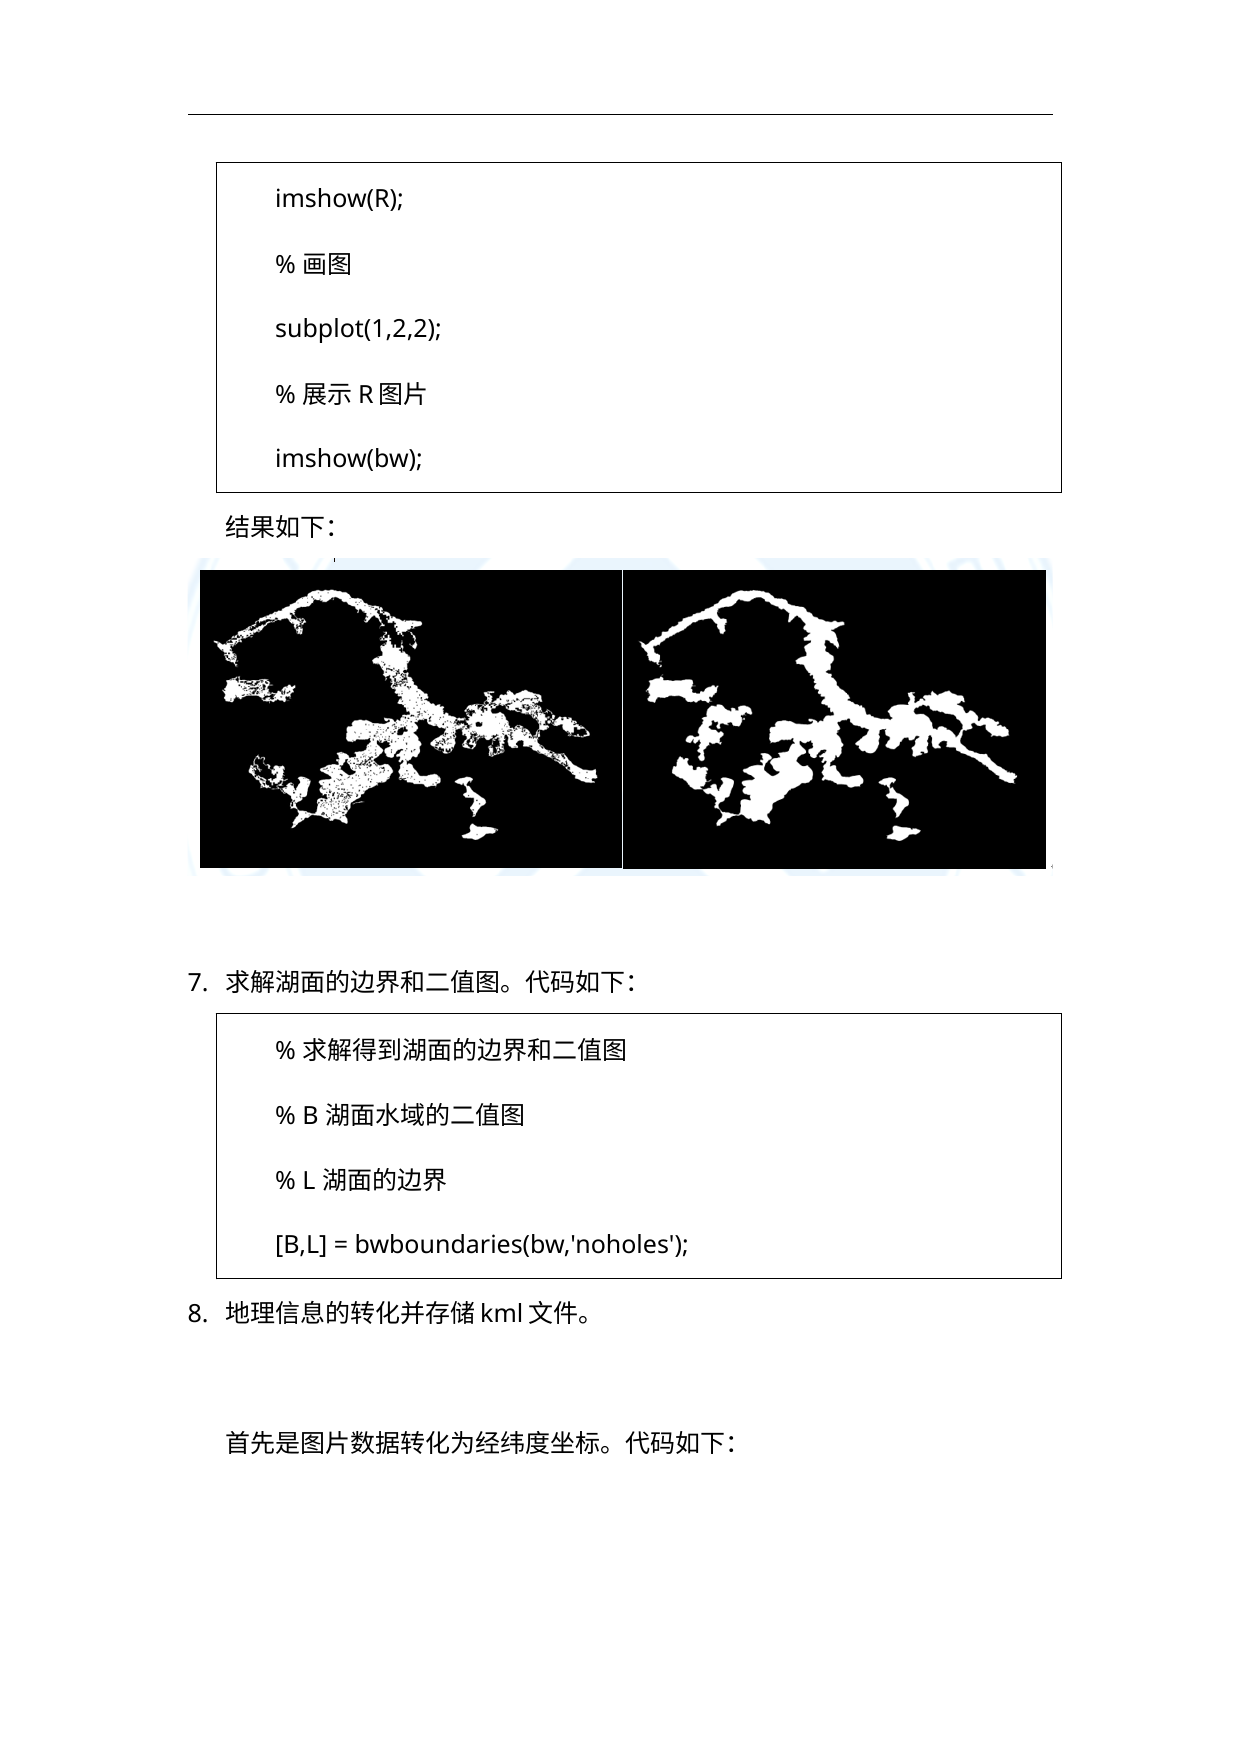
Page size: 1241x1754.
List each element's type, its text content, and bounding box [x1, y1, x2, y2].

list imshow(R); [217, 163, 1061, 227]
list % L 湖面的边界 [217, 1143, 1061, 1208]
list 地理信息的转化并存储kml文件。 [187, 1279, 1053, 1344]
list 首先是图片数据转化为经纬度坐标。代码如下： [225, 1409, 1053, 1474]
list % 画图 [217, 227, 1061, 292]
list % B 湖面水域的二值图 [217, 1078, 1061, 1143]
list imshow(bw); [217, 422, 1061, 492]
list [B,L] = bwboundaries(bw,'noholes'); [217, 1208, 1061, 1278]
list % 求解得到湖面的边界和二值图 [217, 1014, 1061, 1078]
list 求解湖面的边界和二值图。代码如下： [187, 948, 1053, 1013]
list 结果如下： [225, 493, 1053, 558]
picture [187, 558, 1053, 876]
list subplot(1,2,2); [217, 292, 1061, 357]
list % 展示 R图片 [217, 357, 1061, 422]
